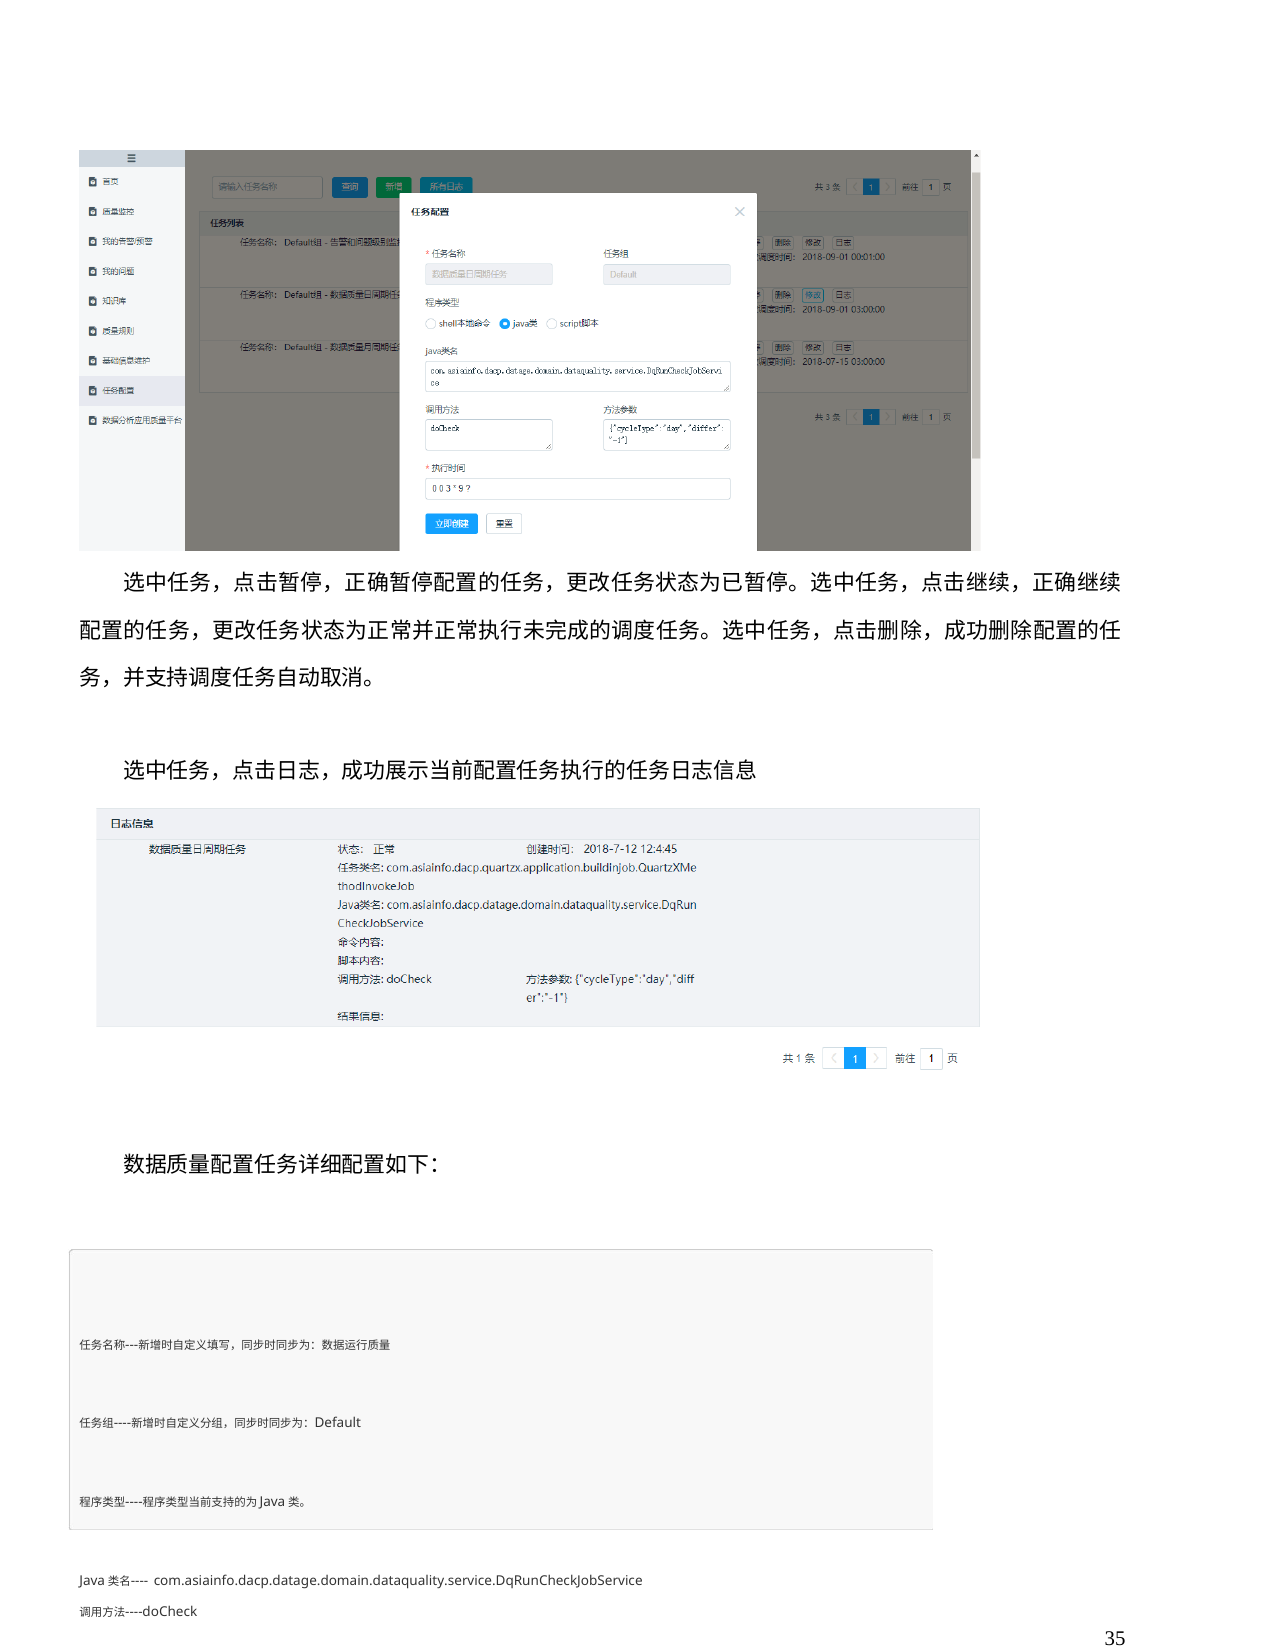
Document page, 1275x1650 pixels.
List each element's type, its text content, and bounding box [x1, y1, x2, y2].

text 程序类型----程序类型当前支持的为Java类。 [79, 1492, 1125, 1511]
picture [79, 150, 981, 551]
text Java类名---- com.asiainfo.dacp.datage.domain.dataquality.service.DqRunCheckJobService [79, 1571, 1125, 1589]
picture [68, 1249, 933, 1530]
picture [96, 800, 995, 1088]
text 数据质量配置任务详细配置如下： [79, 1147, 1125, 1179]
text 任务组----新增时自定义分组，同步时同步为：Default [79, 1413, 1125, 1432]
text 调用方法----doCheck [79, 1602, 1125, 1620]
text 任务名称---新增时自定义填写，同步时同步为：数据运行质量 [79, 1335, 1125, 1353]
text 选中任务，点击暂停，正确暂停配置的任务，更改任务状态为已暂停。选中任务，点击继续，正确继续配置的任务，更改任务状态为正常并正常执行未完成的调度任务。选中任务，点击删除，成功删除配置的任务，并支持调度任务自动取消。 [79, 565, 1125, 692]
text 选中任务，点击日志，成功展示当前配置任务执行的任务日志信息 [79, 753, 1125, 784]
